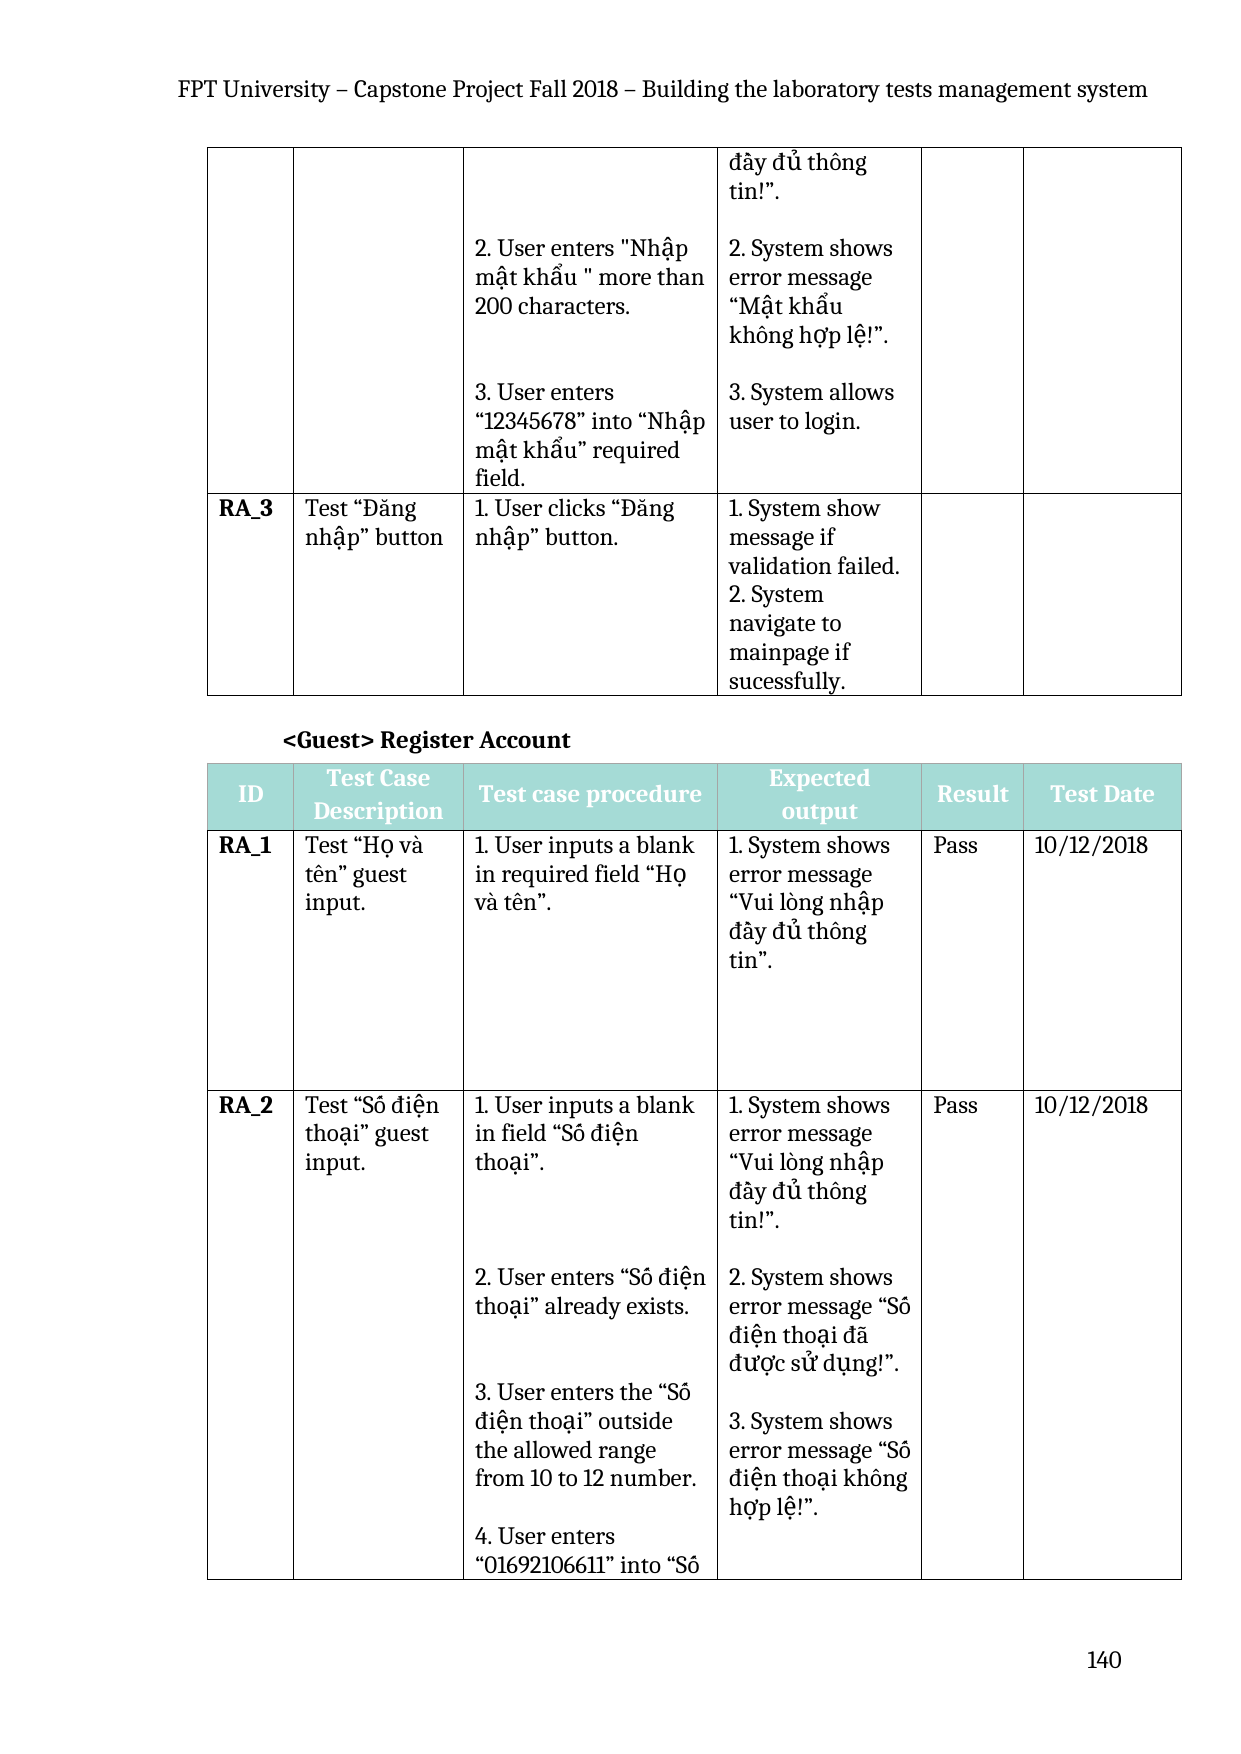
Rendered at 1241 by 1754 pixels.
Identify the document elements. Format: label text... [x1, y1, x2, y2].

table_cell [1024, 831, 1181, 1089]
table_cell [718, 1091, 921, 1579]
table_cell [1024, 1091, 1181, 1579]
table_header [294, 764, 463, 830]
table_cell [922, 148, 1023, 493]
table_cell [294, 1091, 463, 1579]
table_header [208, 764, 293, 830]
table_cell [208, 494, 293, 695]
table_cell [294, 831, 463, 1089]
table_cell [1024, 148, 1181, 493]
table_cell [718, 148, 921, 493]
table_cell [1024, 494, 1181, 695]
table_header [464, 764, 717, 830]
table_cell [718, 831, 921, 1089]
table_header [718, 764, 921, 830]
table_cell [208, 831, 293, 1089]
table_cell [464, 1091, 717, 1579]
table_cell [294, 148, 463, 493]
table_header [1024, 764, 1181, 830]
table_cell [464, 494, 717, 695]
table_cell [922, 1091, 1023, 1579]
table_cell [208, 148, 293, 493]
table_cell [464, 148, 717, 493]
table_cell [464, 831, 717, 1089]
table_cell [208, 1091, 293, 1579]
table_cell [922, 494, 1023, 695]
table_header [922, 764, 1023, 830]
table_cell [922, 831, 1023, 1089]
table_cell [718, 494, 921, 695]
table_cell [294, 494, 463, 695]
list <Guest> Register Account [207, 726, 1114, 754]
